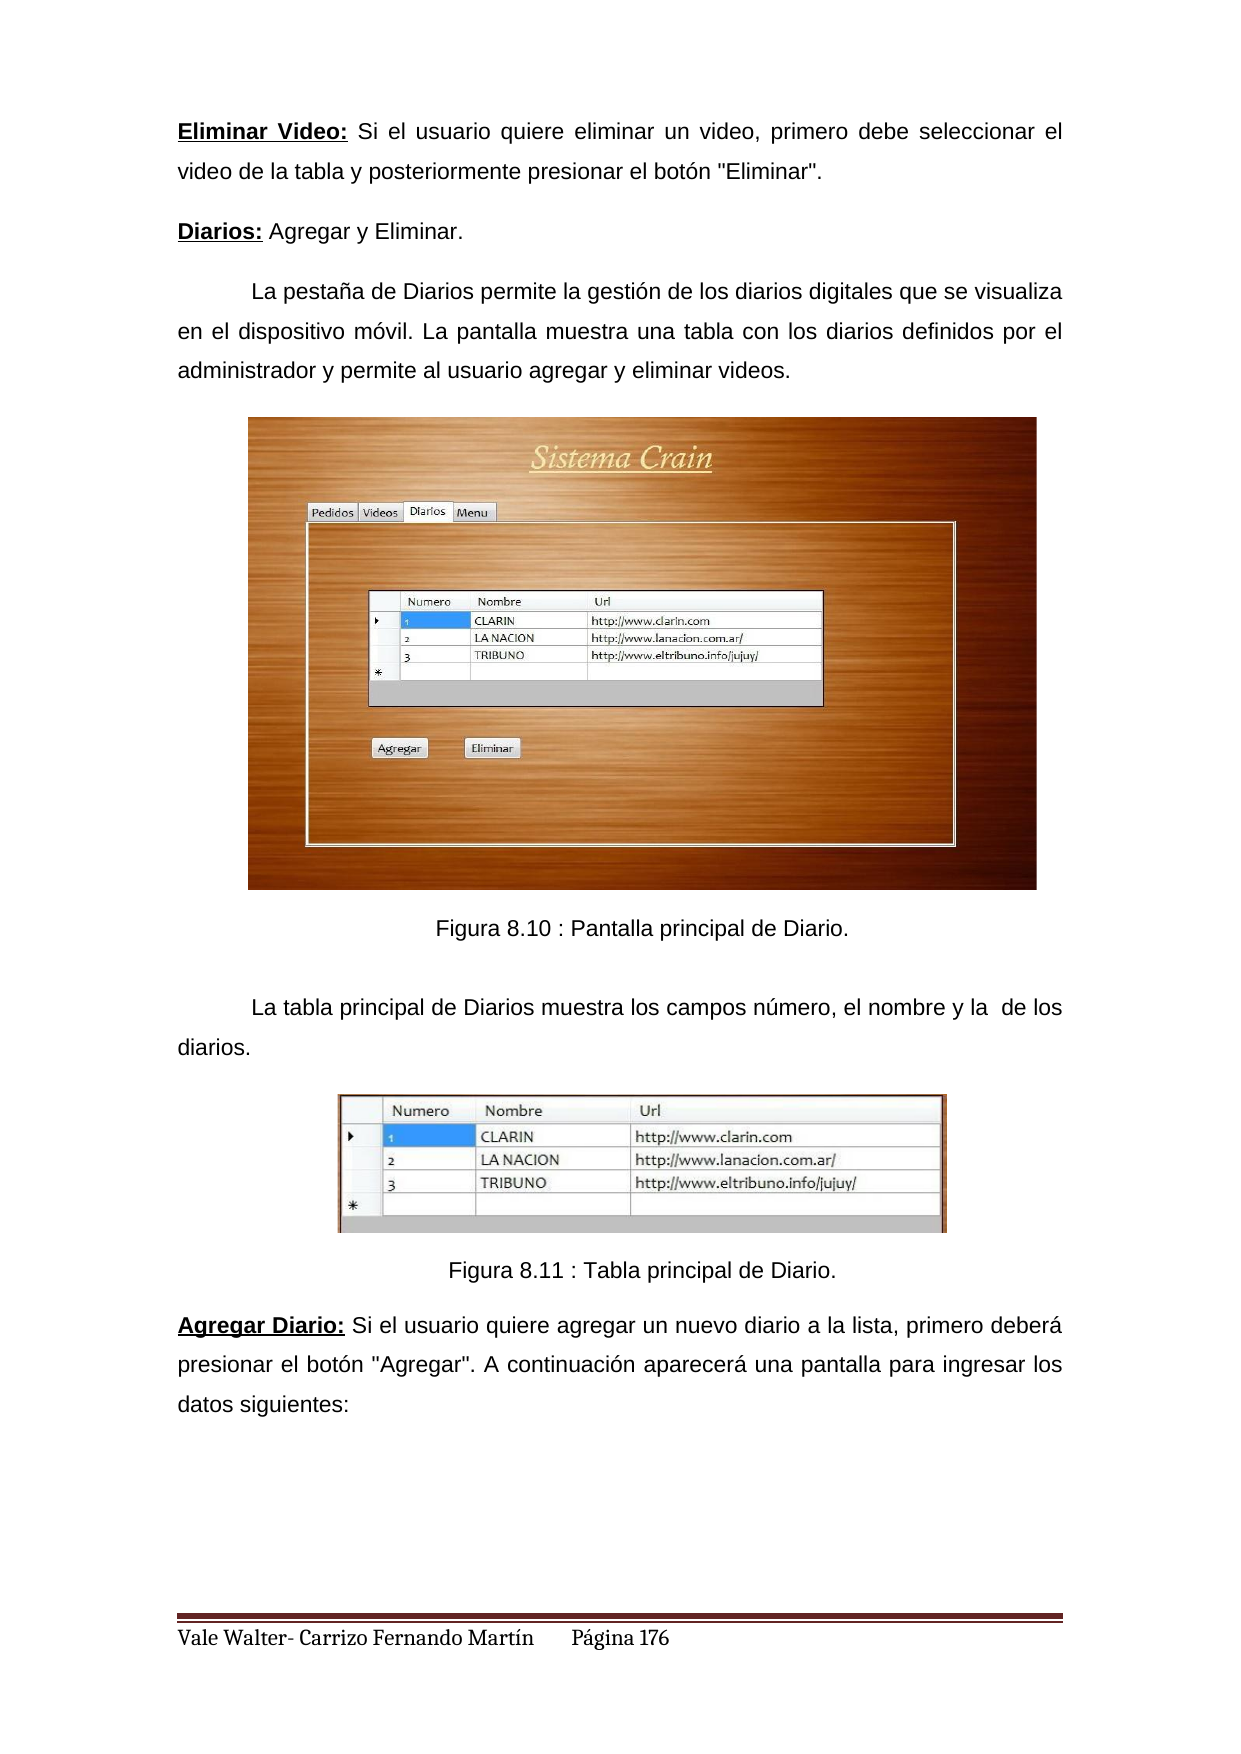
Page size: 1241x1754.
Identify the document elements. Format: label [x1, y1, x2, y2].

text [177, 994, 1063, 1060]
picture [337, 1094, 947, 1233]
picture [248, 417, 1037, 890]
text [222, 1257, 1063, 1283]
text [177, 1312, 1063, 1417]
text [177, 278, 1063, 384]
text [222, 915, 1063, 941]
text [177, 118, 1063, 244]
